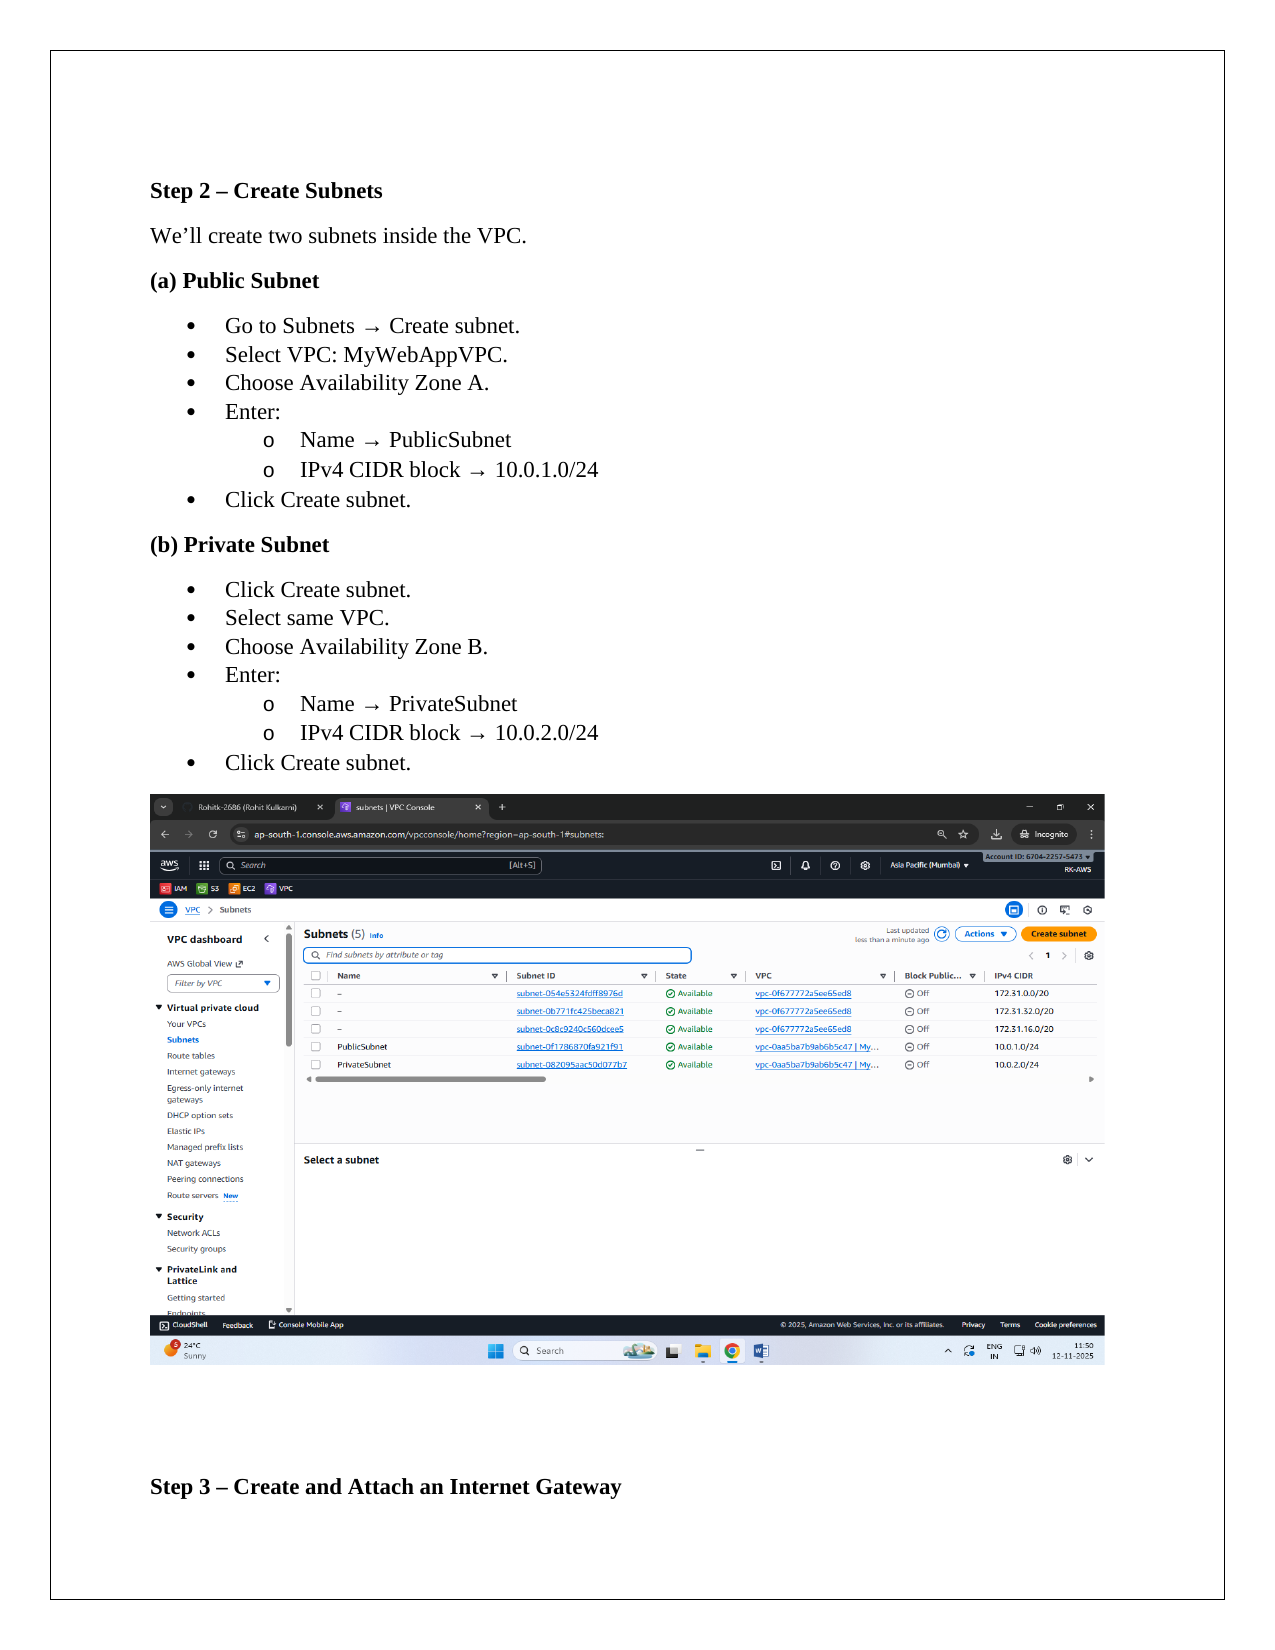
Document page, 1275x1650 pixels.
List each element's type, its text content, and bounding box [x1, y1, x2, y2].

text Step 3 – Create and Attach an Internet Gateway [150, 1473, 1152, 1500]
list Go to Subnets → Create subnet. [187, 312, 1152, 339]
text (b) Private Subnet [150, 531, 1152, 557]
text We’ll create two subnets inside the VPC. [150, 222, 1152, 248]
list Name → PrivateSubnet [262, 690, 1152, 717]
list Click Create subnet. [187, 486, 1152, 512]
list IPv4 CIDR block → 10.0.2.0/24 [262, 719, 1152, 747]
list Click Create subnet. [187, 576, 1152, 602]
list IPv4 CIDR block → 10.0.1.0/24 [262, 456, 1152, 483]
list Select VPC: MyWebAppVPC. [187, 341, 1152, 367]
list Click Create subnet. [187, 749, 1152, 776]
list Select same VPC. [187, 604, 1152, 631]
text (a) Public Subnet [150, 267, 1152, 294]
list Enter: [187, 661, 1152, 688]
list Name → PublicSubnet [262, 426, 1152, 454]
text Step 2 – Create Subnets [150, 177, 1152, 203]
picture [150, 794, 1105, 1365]
list Choose Availability Zone B. [187, 633, 1152, 659]
list Enter: [187, 398, 1152, 424]
list Choose Availability Zone A. [187, 369, 1152, 396]
